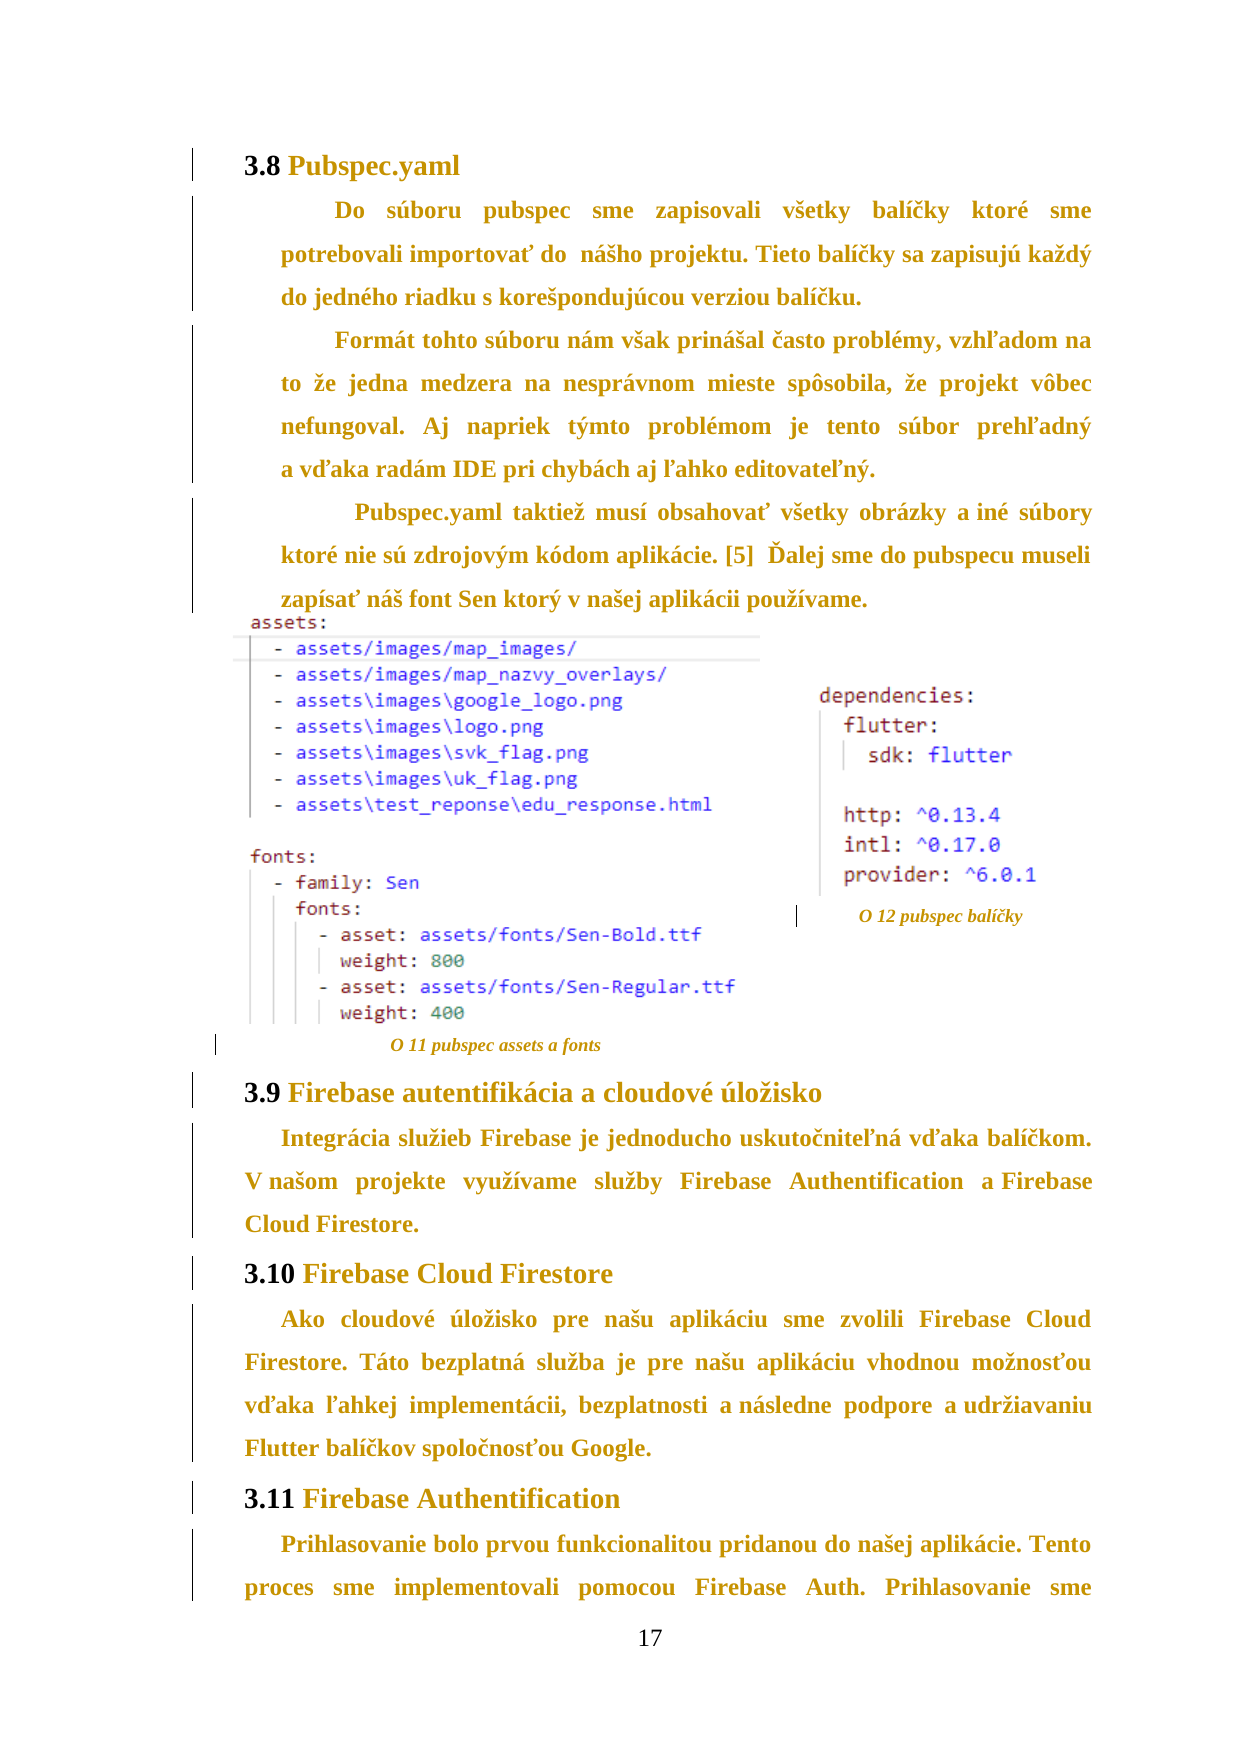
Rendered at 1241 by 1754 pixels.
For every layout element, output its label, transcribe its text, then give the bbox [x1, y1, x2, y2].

text Formát tohto súboru nám však prinášal často problémy, vzhľadom na to že jedna medzera na nesprávnom mieste spôsobila, že projekt vôbec nefungoval. Aj napriek týmto problémom je tento súbor prehľadný a vďaka radám IDE pri chybách aj ľahko editovateľný. [281, 325, 1092, 483]
text Pubspec.yaml [244, 148, 1092, 181]
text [244, 1529, 1092, 1601]
text Ako cloudové úložisko pre našu aplikáciu sme zvolili Firebase Cloud Firestore. Táto bezplatná služba je pre našu aplikáciu vhodnou možnosťou vďaka ľahkej implementácii, bezplatnosti a následne podpore a udržiavaniu Flutter balíčkov spoločnosťou Google. [244, 1304, 1092, 1462]
text Firebase Cloud Firestore [244, 1256, 1092, 1290]
text Integrácia služieb Firebase je jednoducho uskutočniteľná vďaka balíčkom. V našom projekte využívame služby Firebase Authentification a Firebase Cloud Firestore. [244, 1123, 1092, 1238]
picture [810, 684, 1072, 896]
text Firebase Authentification [244, 1481, 1092, 1514]
text Do súboru pubspec sme zapisovali všetky balíčky ktoré sme potrebovali importovať do nášho projektu. Tieto balíčky sa zapisujú každý do jedného riadku s korešpondujúcou verziou balíčku. [281, 196, 1092, 311]
text Pubspec.yaml taktiež musí obsahovať všetky obrázky a iné súbory ktoré nie sú zdrojovým kódom aplikácie. [5] Ďalej sme do pubspecu museli zapísať náš font Sen ktorý v našej aplikácii používame. [281, 497, 1092, 612]
picture [232, 615, 760, 1024]
